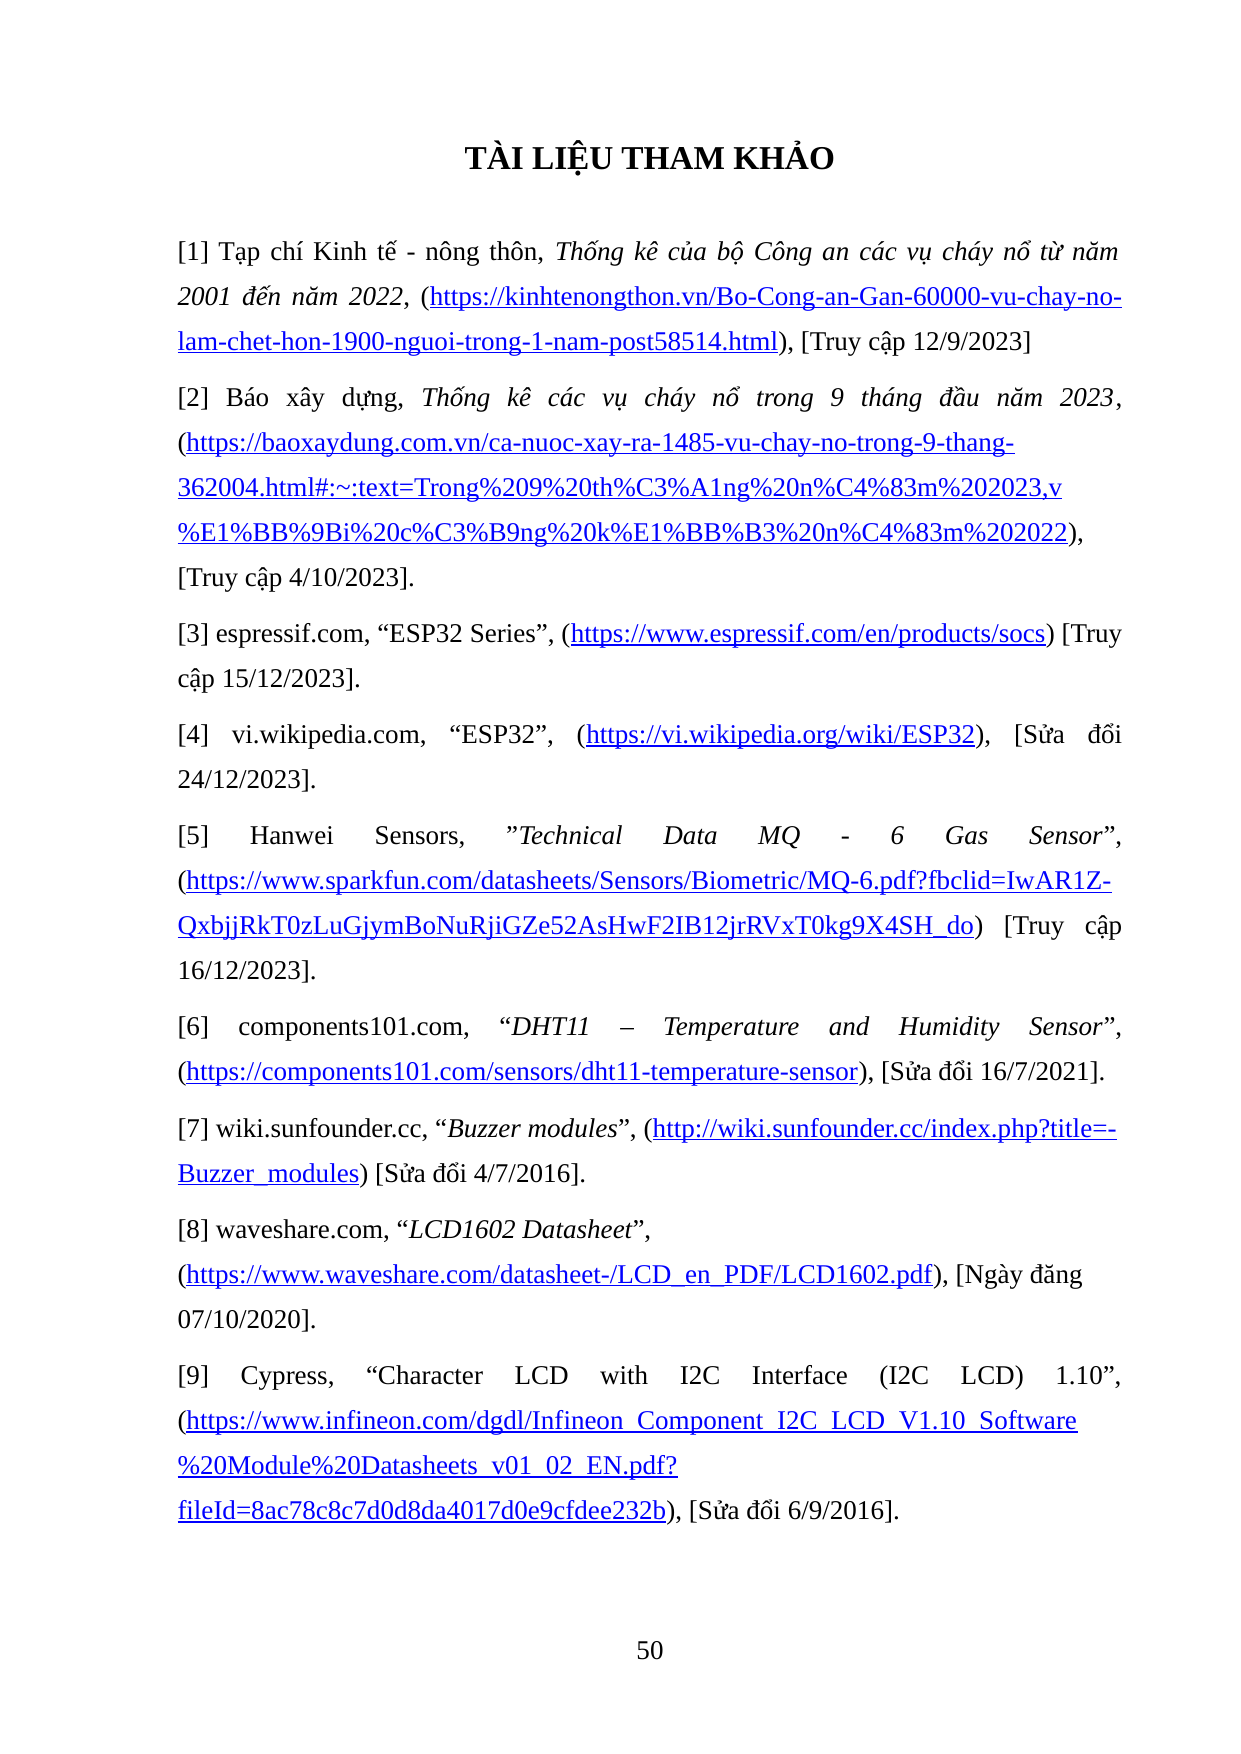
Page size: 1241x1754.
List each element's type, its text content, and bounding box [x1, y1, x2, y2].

text [1] Tạp chí Kinh tế - nông thôn, Thống kê của bộ Công an các vụ cháy nổ từ năm 2001 đến năm 2022, (https://kinhtenongthon.vn/Bo-Cong-an-Gan-60000-vu-chay-no-lam-chet-hon-1900-nguoi-trong-1-nam-post58514.html), [Truy cập 12/9/2023] [177, 232, 1122, 359]
text [5] Hanwei Sensors, ”Technical Data MQ - 6 Gas Sensor”, (https://www.sparkfun.com/datasheets/Sensors/Biometric/MQ-6.pdf?fbclid=IwAR1Z-QxbjjRkT0zLuGjymBoNuRjiGZe52AsHwF2IB12jrRVxT0kg9X4SH_do) [Truy cập 16/12/2023]. [177, 816, 1122, 989]
text [6] components101.com, “DHT11 – Temperature and Humidity Sensor”, (https://components101.com/sensors/dht11-temperature-sensor), [Sửa đổi 16/7/2021]. [177, 1007, 1122, 1090]
text [9] Cypress, “Character LCD with I2C Interface (I2C LCD) 1.10”, (https://www.infineon.com/dgdl/Infineon_Component_I2C_LCD_V1.10_Software%20Module%20Datasheets_v01_02_EN.pdf?fileId=8ac78c8c7d0d8da4017d0e9cfdee232b), [Sửa đổi 6/9/2016]. [177, 1356, 1122, 1528]
text [8] waveshare.com, “LCD1602 Datasheet”, (https://www.waveshare.com/datasheet-/LCD_en_PDF/LCD1602.pdf), [Ngày đăng 07/10/2020]. [177, 1210, 1122, 1337]
text [7] wiki.sunfounder.cc, “Buzzer modules”, (http://wiki.sunfounder.cc/index.php?title=-Buzzer_modules) [Sửa đổi 4/7/2016]. [177, 1108, 1122, 1191]
text [3] espressif.com, “ESP32 Series”, (https://www.espressif.com/en/products/socs) [Truy cập 15/12/2023]. [177, 614, 1122, 696]
text [2] Báo xây dựng, Thống kê các vụ cháy nổ trong 9 tháng đầu năm 2023, (https://baoxaydung.com.vn/ca-nuoc-xay-ra-1485-vu-chay-no-trong-9-thang-362004.html#:~:text=Trong%209%20th%C3%A1ng%20n%C4%83m%202023,v%E1%BB%9Bi%20c%C3%B9ng%20k%E1%BB%B3%20n%C4%83m%202022), [Truy cập 4/10/2023]. [177, 378, 1122, 595]
subtitle TÀI LIỆU THAM KHẢO [177, 120, 1122, 195]
text [4] vi.wikipedia.com, “ESP32”, (https://vi.wikipedia.org/wiki/ESP32), [Sửa đổi 24/12/2023]. [177, 715, 1122, 798]
